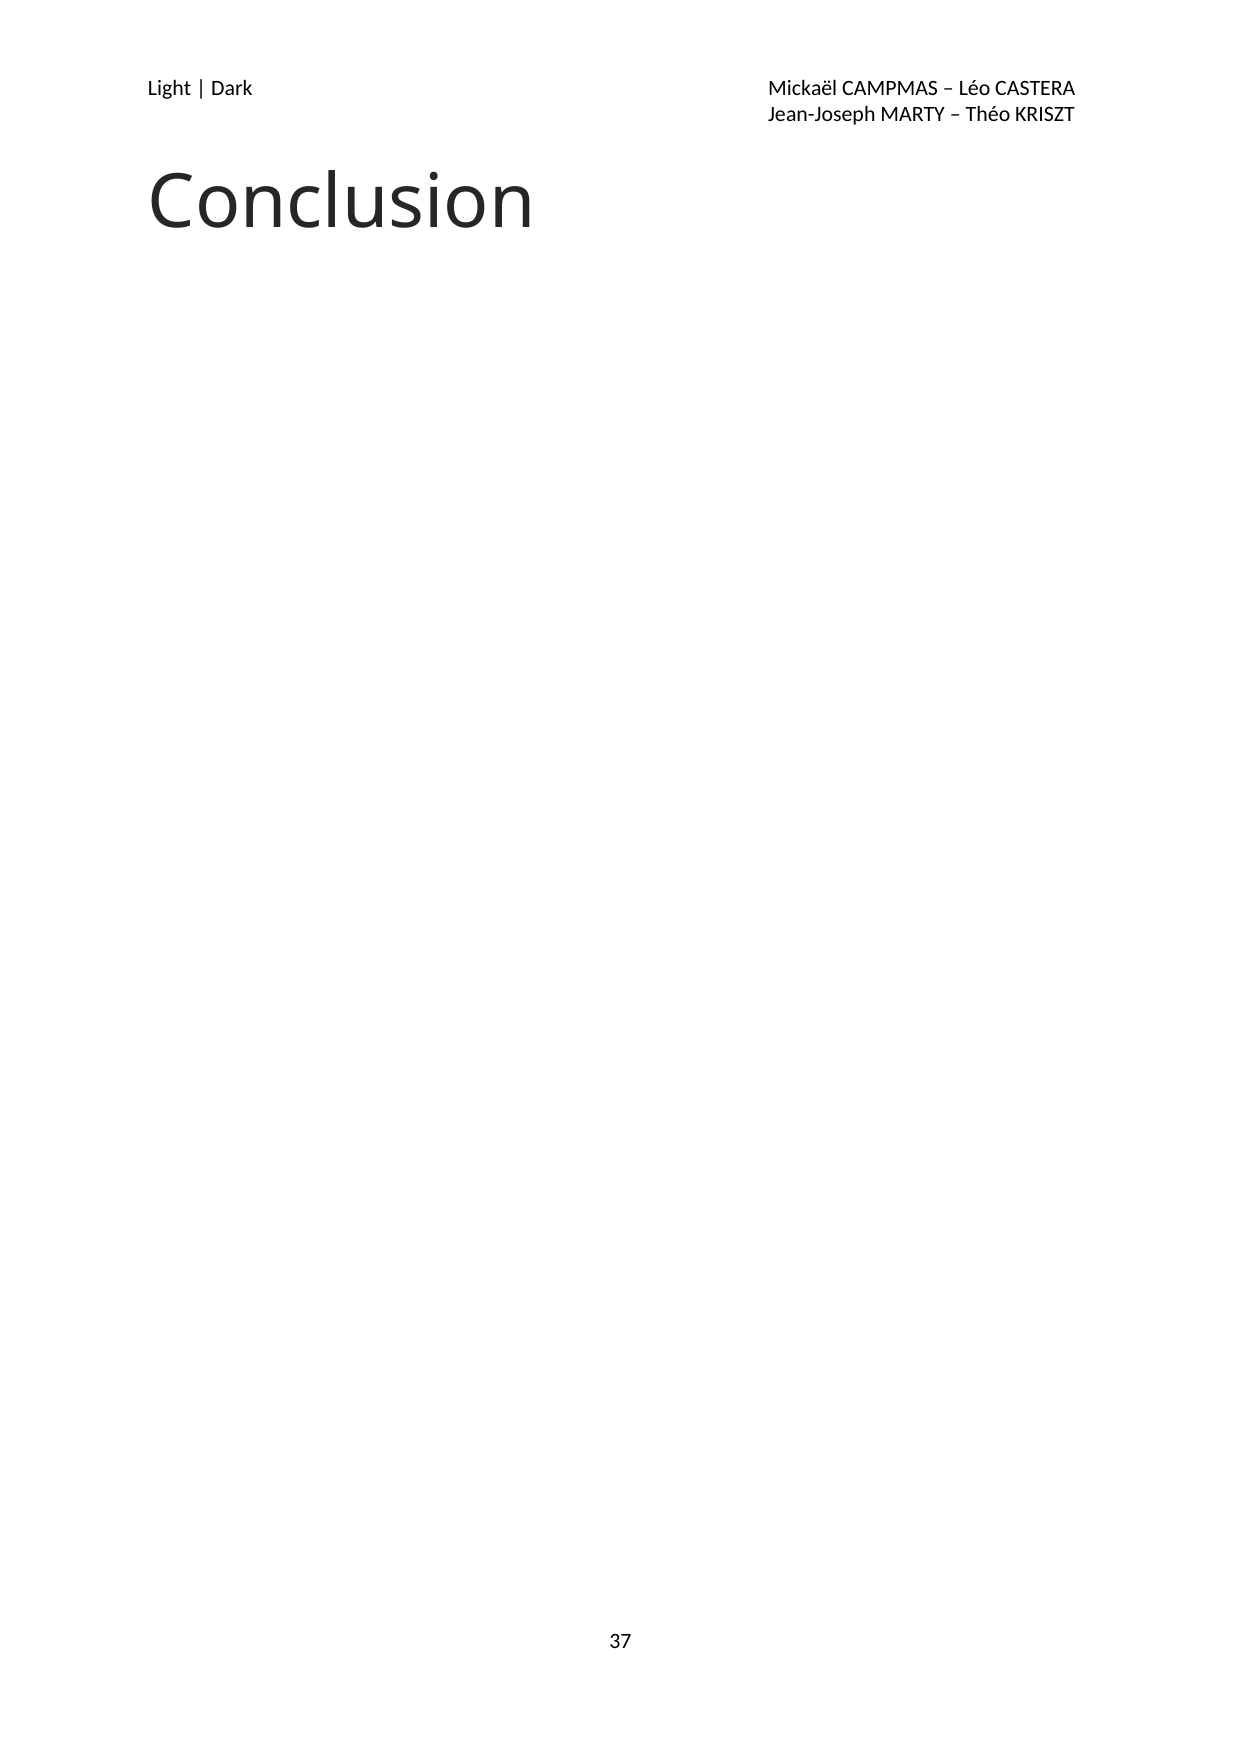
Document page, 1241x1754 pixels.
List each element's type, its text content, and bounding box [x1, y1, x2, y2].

title Conclusion [148, 148, 1093, 250]
